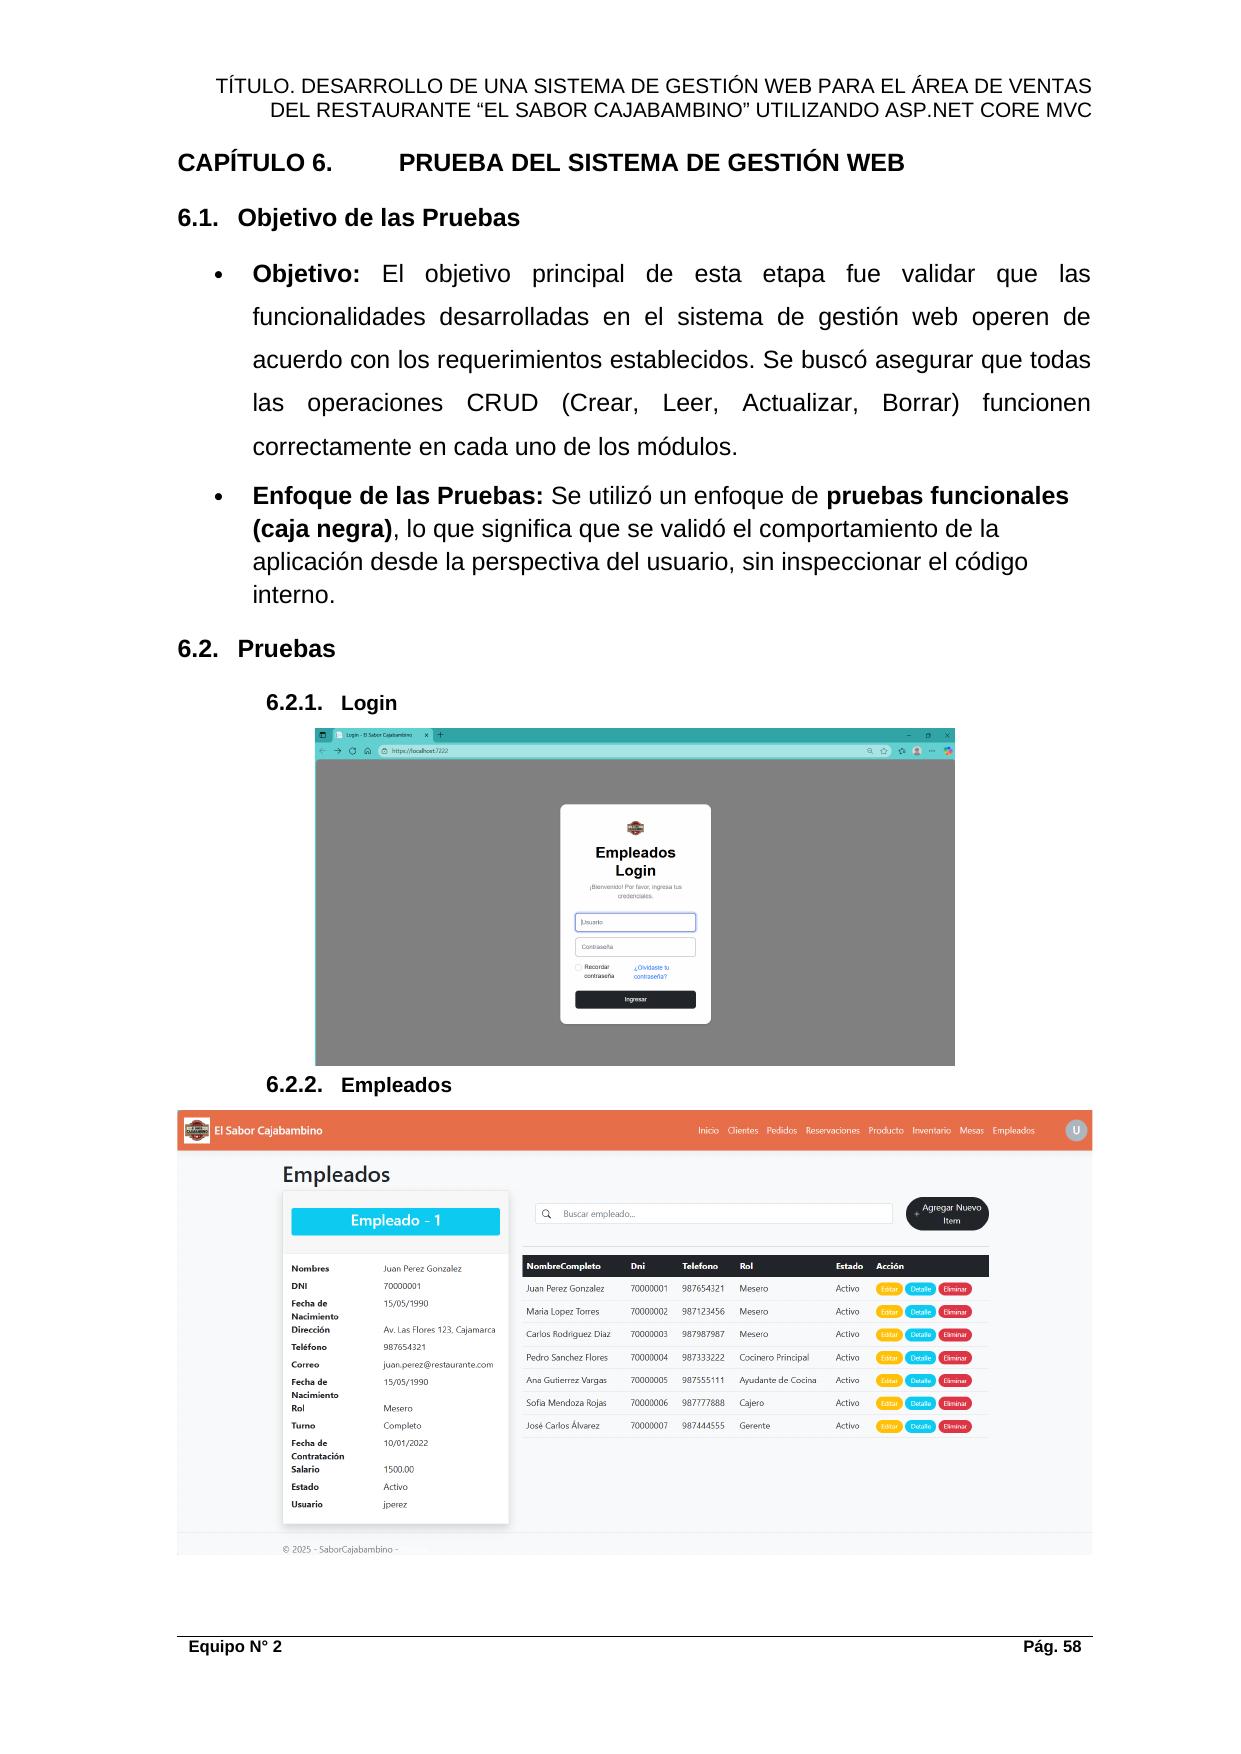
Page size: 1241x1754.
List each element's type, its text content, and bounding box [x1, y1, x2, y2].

picture [314, 728, 955, 1066]
subtitle Objetivo de las Pruebas [177, 203, 1092, 232]
list Enfoque de las Pruebas: Se utilizó un enfoque de pruebas funcionales (caja negra), lo que significa que se validó el comportamiento de la aplicación desde la perspectiva del usuario, sin inspeccionar el código interno. [215, 481, 1092, 609]
subtitle Empleados [266, 1071, 1092, 1098]
subtitle PRUEBA DEL SISTEMA DE GESTIÓN WEB [177, 148, 1092, 176]
picture [177, 1110, 1093, 1555]
list Objetivo: El objetivo principal de esta etapa fue validar que las funcionalidades desarrolladas en el sistema de gestión web operen de acuerdo con los requerimientos establecidos. Se buscó asegurar que todas las operaciones CRUD (Crear, Leer, Actualizar, Borrar) funcionen correctamente en cada uno de los módulos. [215, 259, 1092, 460]
subtitle Pruebas [177, 634, 1092, 662]
subtitle Login [266, 689, 1092, 716]
